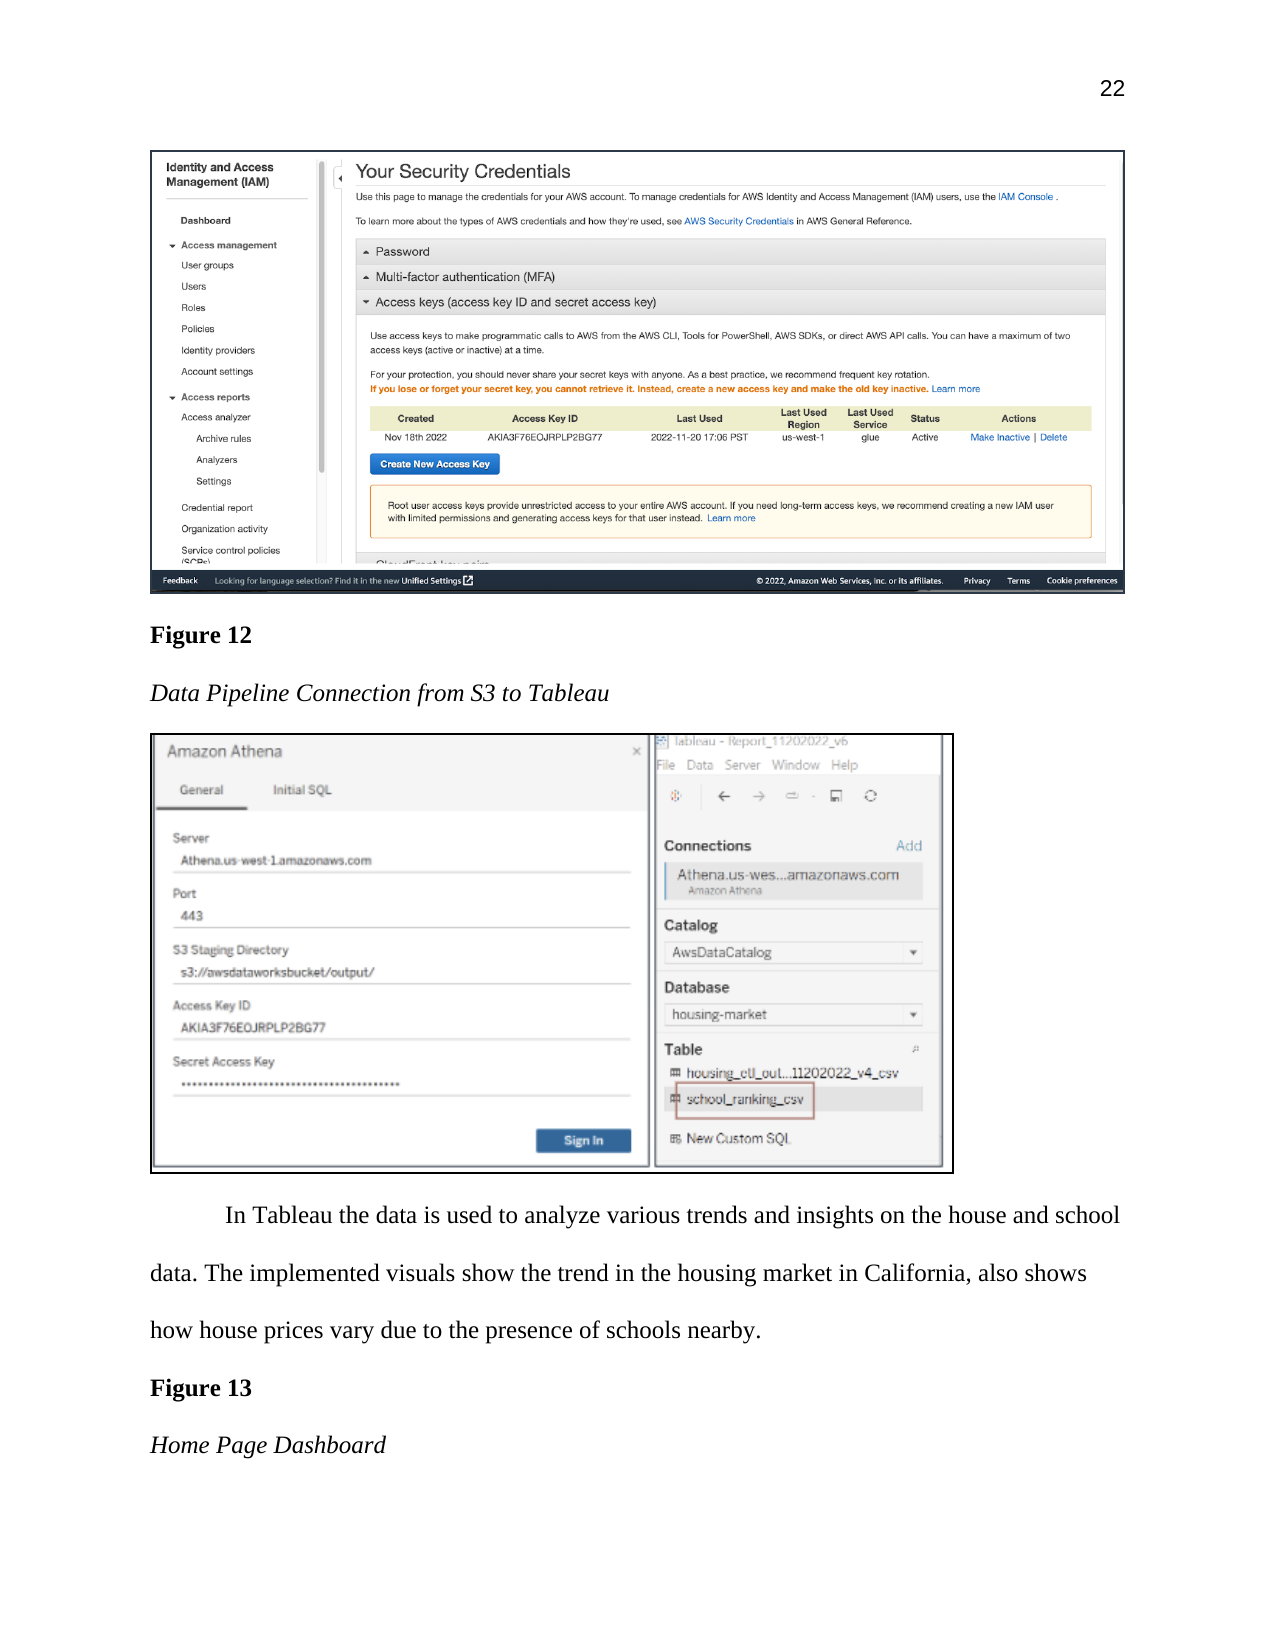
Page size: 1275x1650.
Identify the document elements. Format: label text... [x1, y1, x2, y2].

picture [152, 735, 952, 1172]
text Home Page Dashboard [150, 1430, 1125, 1459]
text In Tableau the data is used to analyze various trends and insights on the house and school data. The implemented visuals show the trend in the housing market in California, also shows how house prices vary due to the presence of schools nearby. [150, 1200, 1125, 1344]
text Figure 13 [150, 1373, 1125, 1401]
text Figure 12 [150, 620, 1125, 649]
picture [152, 152, 1123, 592]
